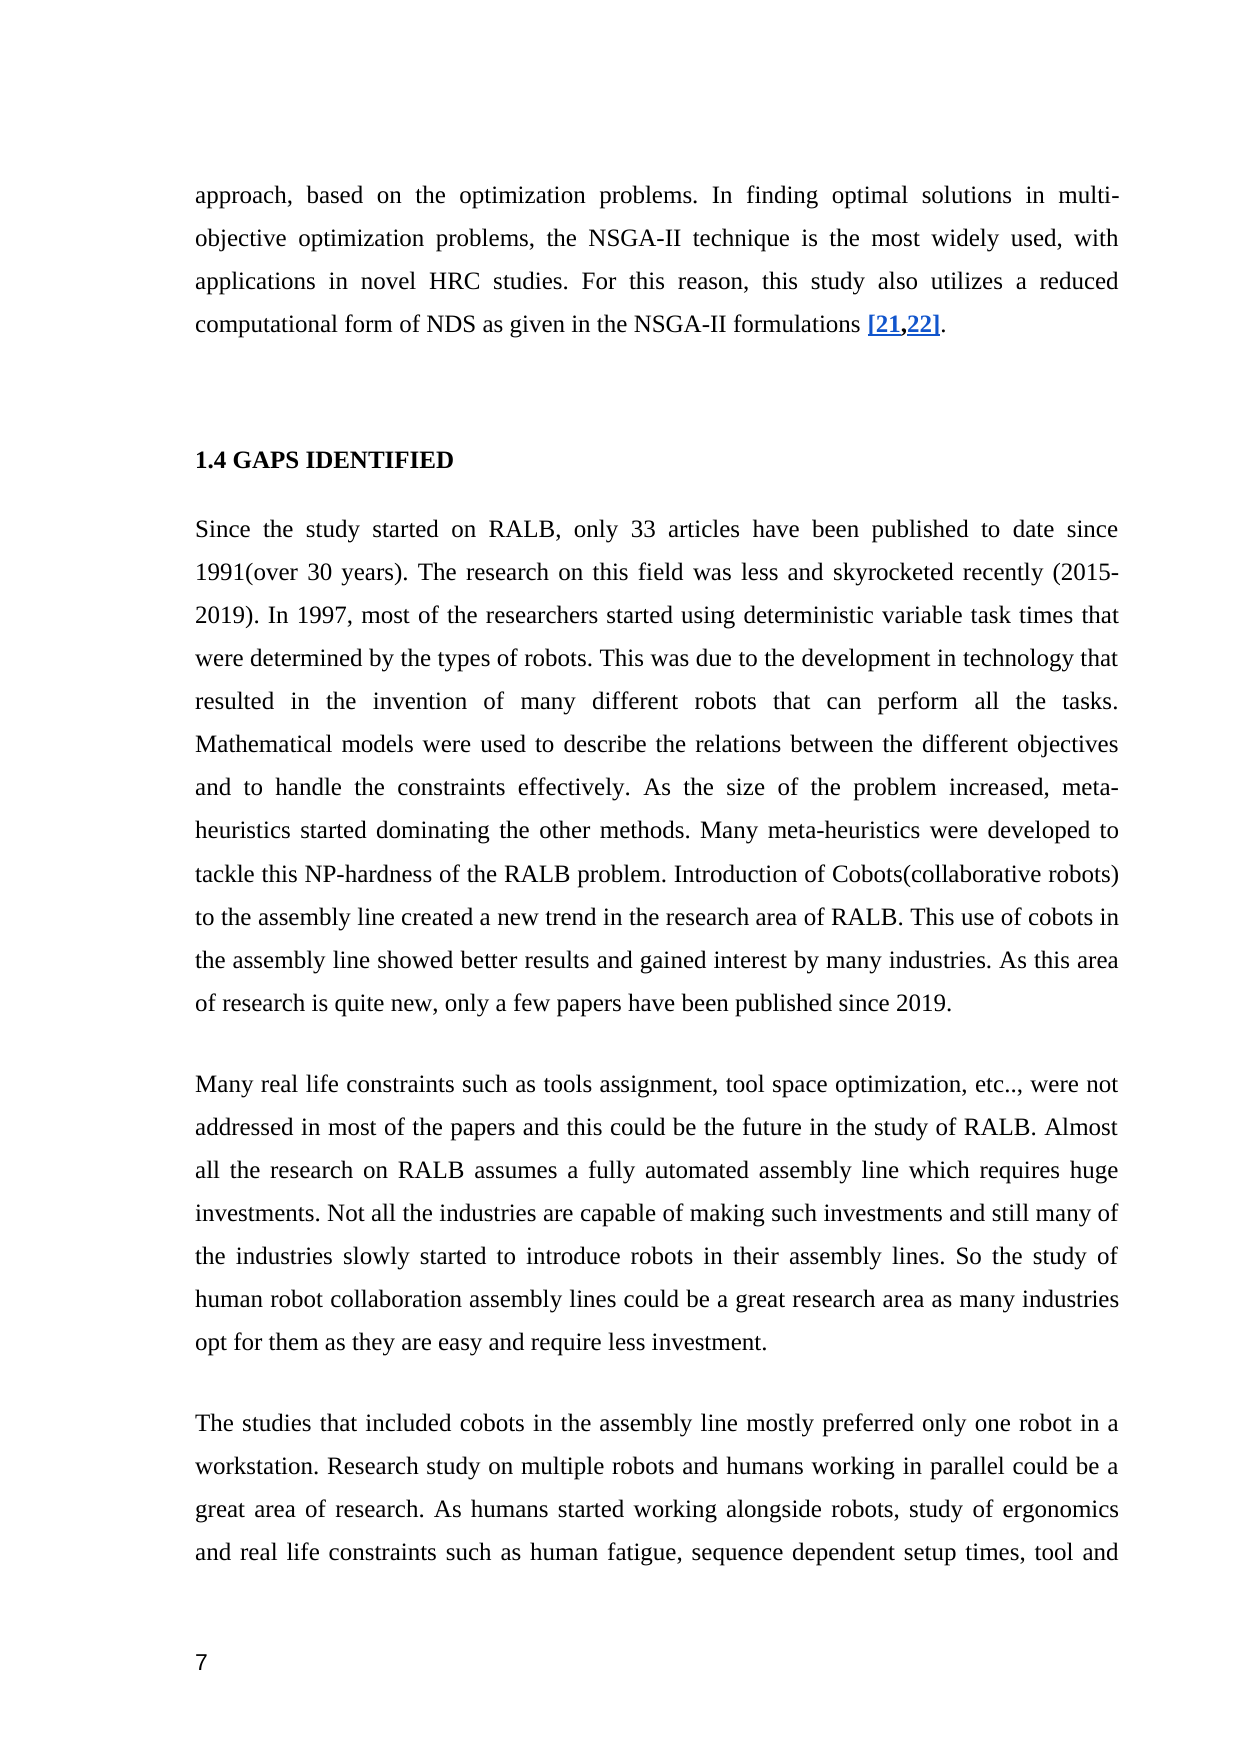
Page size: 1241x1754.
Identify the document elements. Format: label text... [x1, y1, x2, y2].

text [195, 180, 1120, 338]
text Since the study started on RALB, only 33 articles have been published to date since 1991(over 30 years). The research on this field was less and skyrocketed recently (2015-2019). In 1997, most of the researchers started using deterministic variable task times that were determined by the types of robots. This was due to the development in technology that resulted in the invention of many different robots that can perform all the tasks. Mathematical models were used to describe the relations between the different objectives and to handle the constraints effectively. As the size of the problem increased, meta-heuristics started dominating the other methods. Many meta-heuristics were developed to tackle this NP-hardness of the RALB problem. Introduction of Cobots(collaborative robots) to the assembly line created a new trend in the research area of RALB. This use of cobots in the assembly line showed better results and gained interest by many industries. As this area of research is quite new, only a few papers have been published since 2019. [195, 514, 1120, 1017]
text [195, 1408, 1120, 1566]
text 1.4 GAPS IDENTIFIED [195, 446, 1120, 474]
text Many real life constraints such as tools assignment, tool space optimization, etc.., were not addressed in most of the papers and this could be the future in the study of RALB. Almost all the research on RALB assumes a fully automated assembly line which requires huge investments. Not all the industries are capable of making such investments and still many of the industries slowly started to introduce robots in their assembly lines. So the study of human robot collaboration assembly lines could be a great research area as many industries opt for them as they are easy and require less investment. [195, 1069, 1120, 1356]
